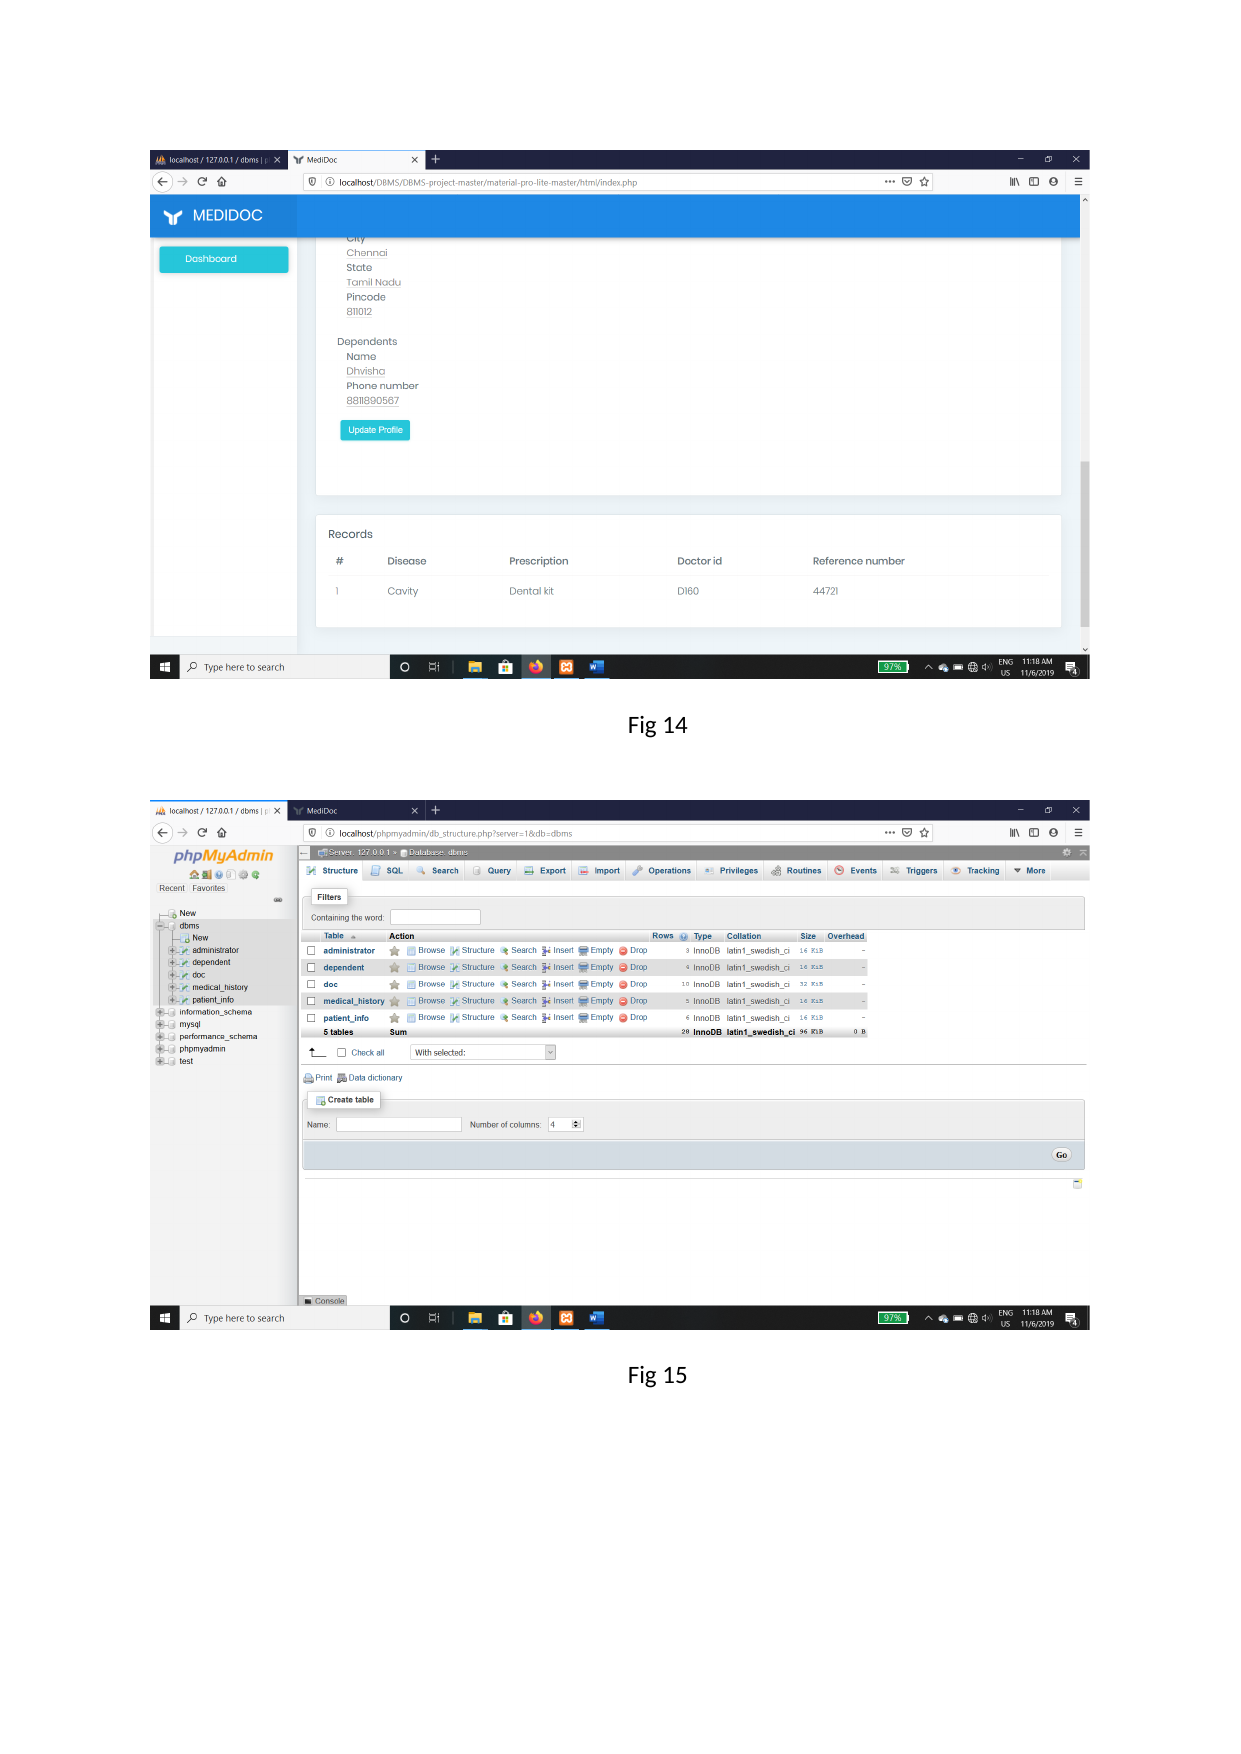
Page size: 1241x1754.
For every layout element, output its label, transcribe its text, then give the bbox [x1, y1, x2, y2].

picture [150, 800, 1090, 1330]
list Fig 14 [225, 709, 1090, 739]
list Fig 15 [225, 1360, 1090, 1390]
picture [150, 150, 1090, 679]
